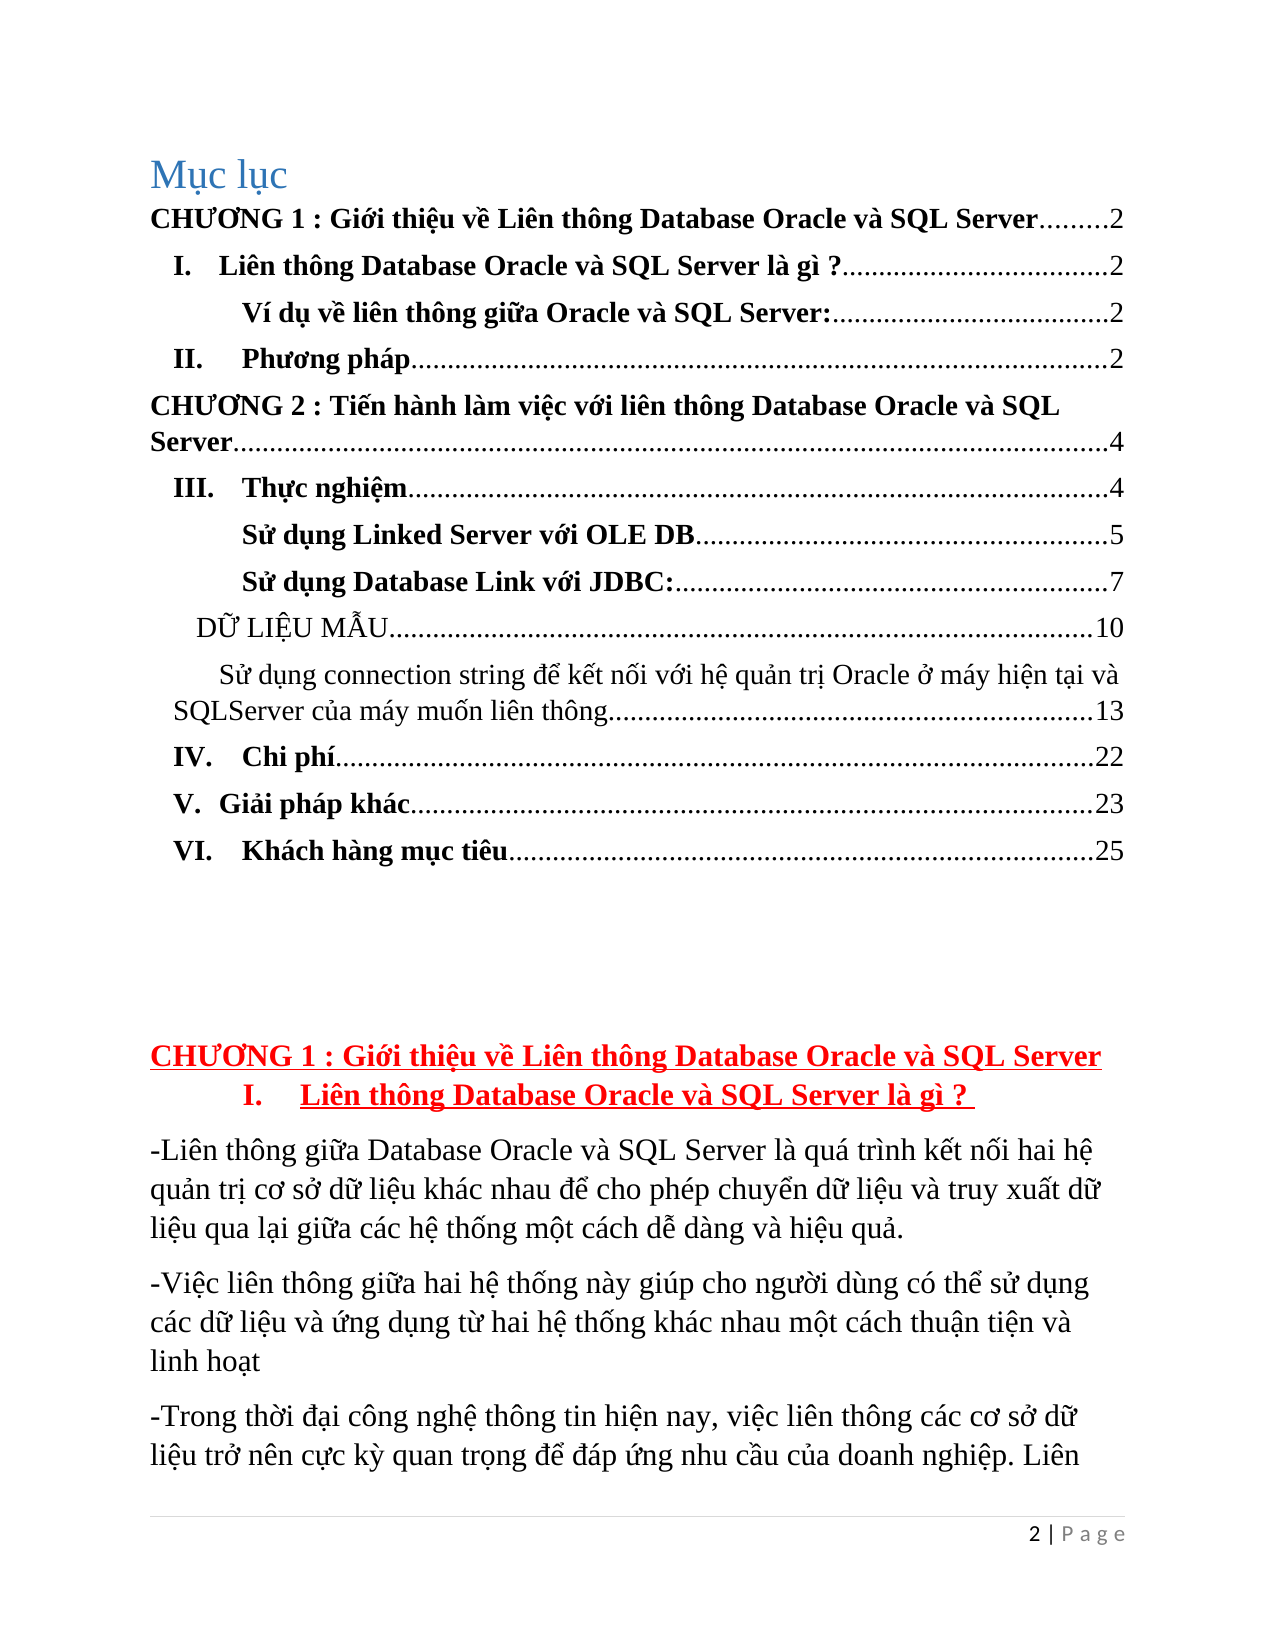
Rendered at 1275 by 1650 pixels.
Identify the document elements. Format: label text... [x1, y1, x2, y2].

list Liên thông Database Oracle và SQL Server là gì ? [262, 1076, 1125, 1112]
text -Việc liên thông giữa hai hệ thống này giúp cho người dùng có thể sử dụng các dữ liệu và ứng dụng từ hai hệ thống khác nhau một cách thuận tiện và linh hoạt [150, 1264, 1125, 1378]
text -Liên thông giữa Database Oracle và SQL Server là quá trình kết nối hai hệ quản trị cơ sở dữ liệu khác nhau để cho phép chuyển dữ liệu và truy xuất dữ liệu qua lại giữa các hệ thống một cách dễ dàng và hiệu quả. [150, 1132, 1125, 1245]
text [150, 1397, 1125, 1472]
subtitle CHƯƠNG 1 : Giới thiệu về Liên thông Database Oracle và SQL Server [150, 1037, 1125, 1073]
